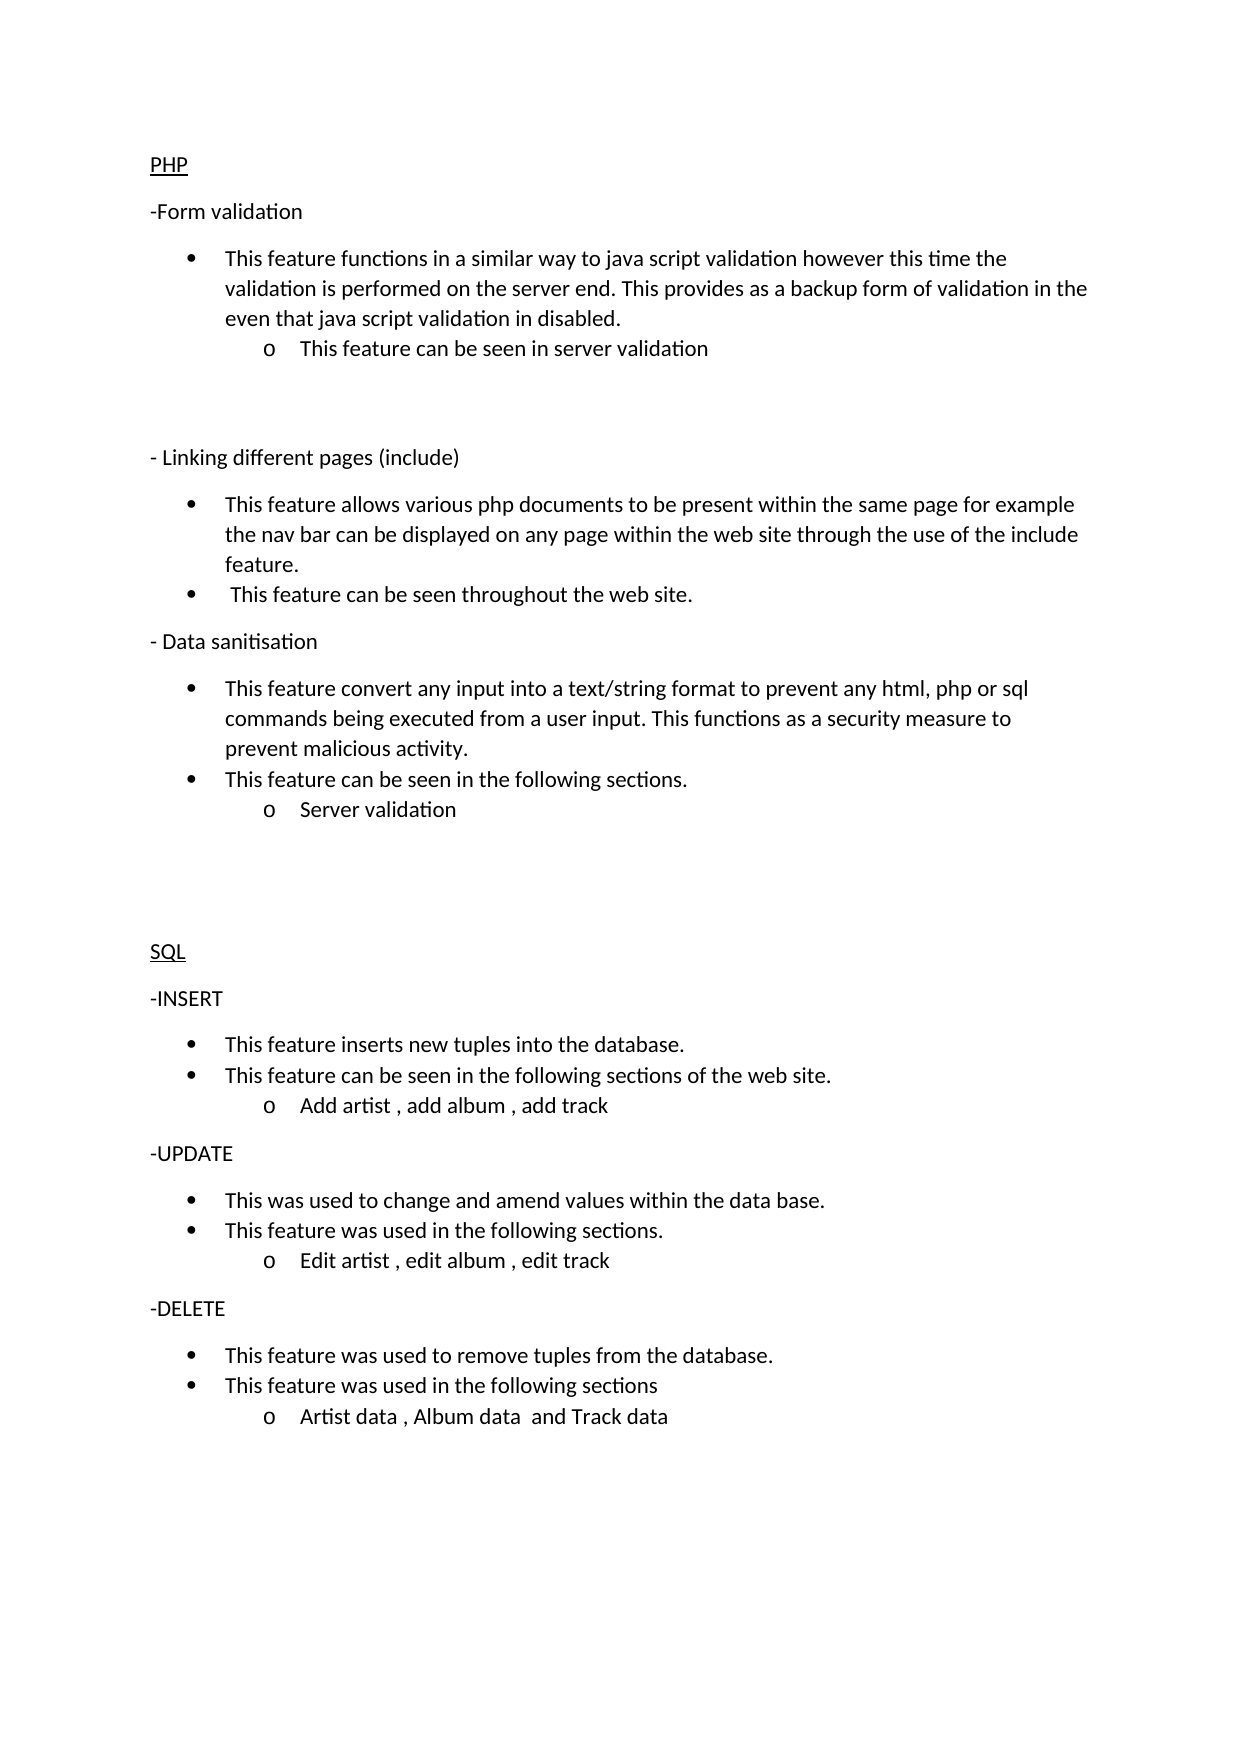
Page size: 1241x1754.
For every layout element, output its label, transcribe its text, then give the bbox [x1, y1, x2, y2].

text - Data sanitisation [150, 627, 1090, 655]
list Edit artist , edit album , edit track [262, 1246, 1090, 1276]
list Server validation [262, 795, 1090, 824]
text PHP [150, 150, 1090, 178]
text SQL [150, 937, 1090, 965]
list This feature can be seen in the following sections of the web site. [187, 1061, 1090, 1089]
list This feature functions in a similar way to java script validation however this time the validation is performed on the server end. This provides as a backup form of validation in the even that java script validation in disabled. [187, 244, 1090, 332]
list Artist data , Album data and Track data [262, 1402, 1090, 1431]
list This feature allows various php documents to be present within the same page for example the nav bar can be displayed on any page within the web site through the use of the include feature. [187, 490, 1090, 578]
text -Form validation [150, 197, 1090, 225]
list This feature was used in the following sections [187, 1372, 1090, 1400]
list This feature inserts new tuples into the database. [187, 1031, 1090, 1059]
list This feature can be seen in server validation [262, 334, 1090, 363]
list This feature can be seen throughout the web site. [187, 580, 1090, 608]
list This was used to change and amend values within the data base. [187, 1186, 1090, 1214]
text - Linking different pages (include) [150, 443, 1090, 471]
text -DELETE [150, 1294, 1090, 1323]
list This feature convert any input into a text/string format to prevent any html, php or sql commands being executed from a user input. This functions as a security measure to prevent malicious activity. [187, 674, 1090, 763]
list This feature can be seen in the following sections. [187, 765, 1090, 793]
list Add artist , add album , add track [262, 1091, 1090, 1120]
text -INSERT [150, 984, 1090, 1012]
list This feature was used in the following sections. [187, 1216, 1090, 1244]
list This feature was used to remove tuples from the database. [187, 1341, 1090, 1369]
text -UPDATE [150, 1139, 1090, 1167]
